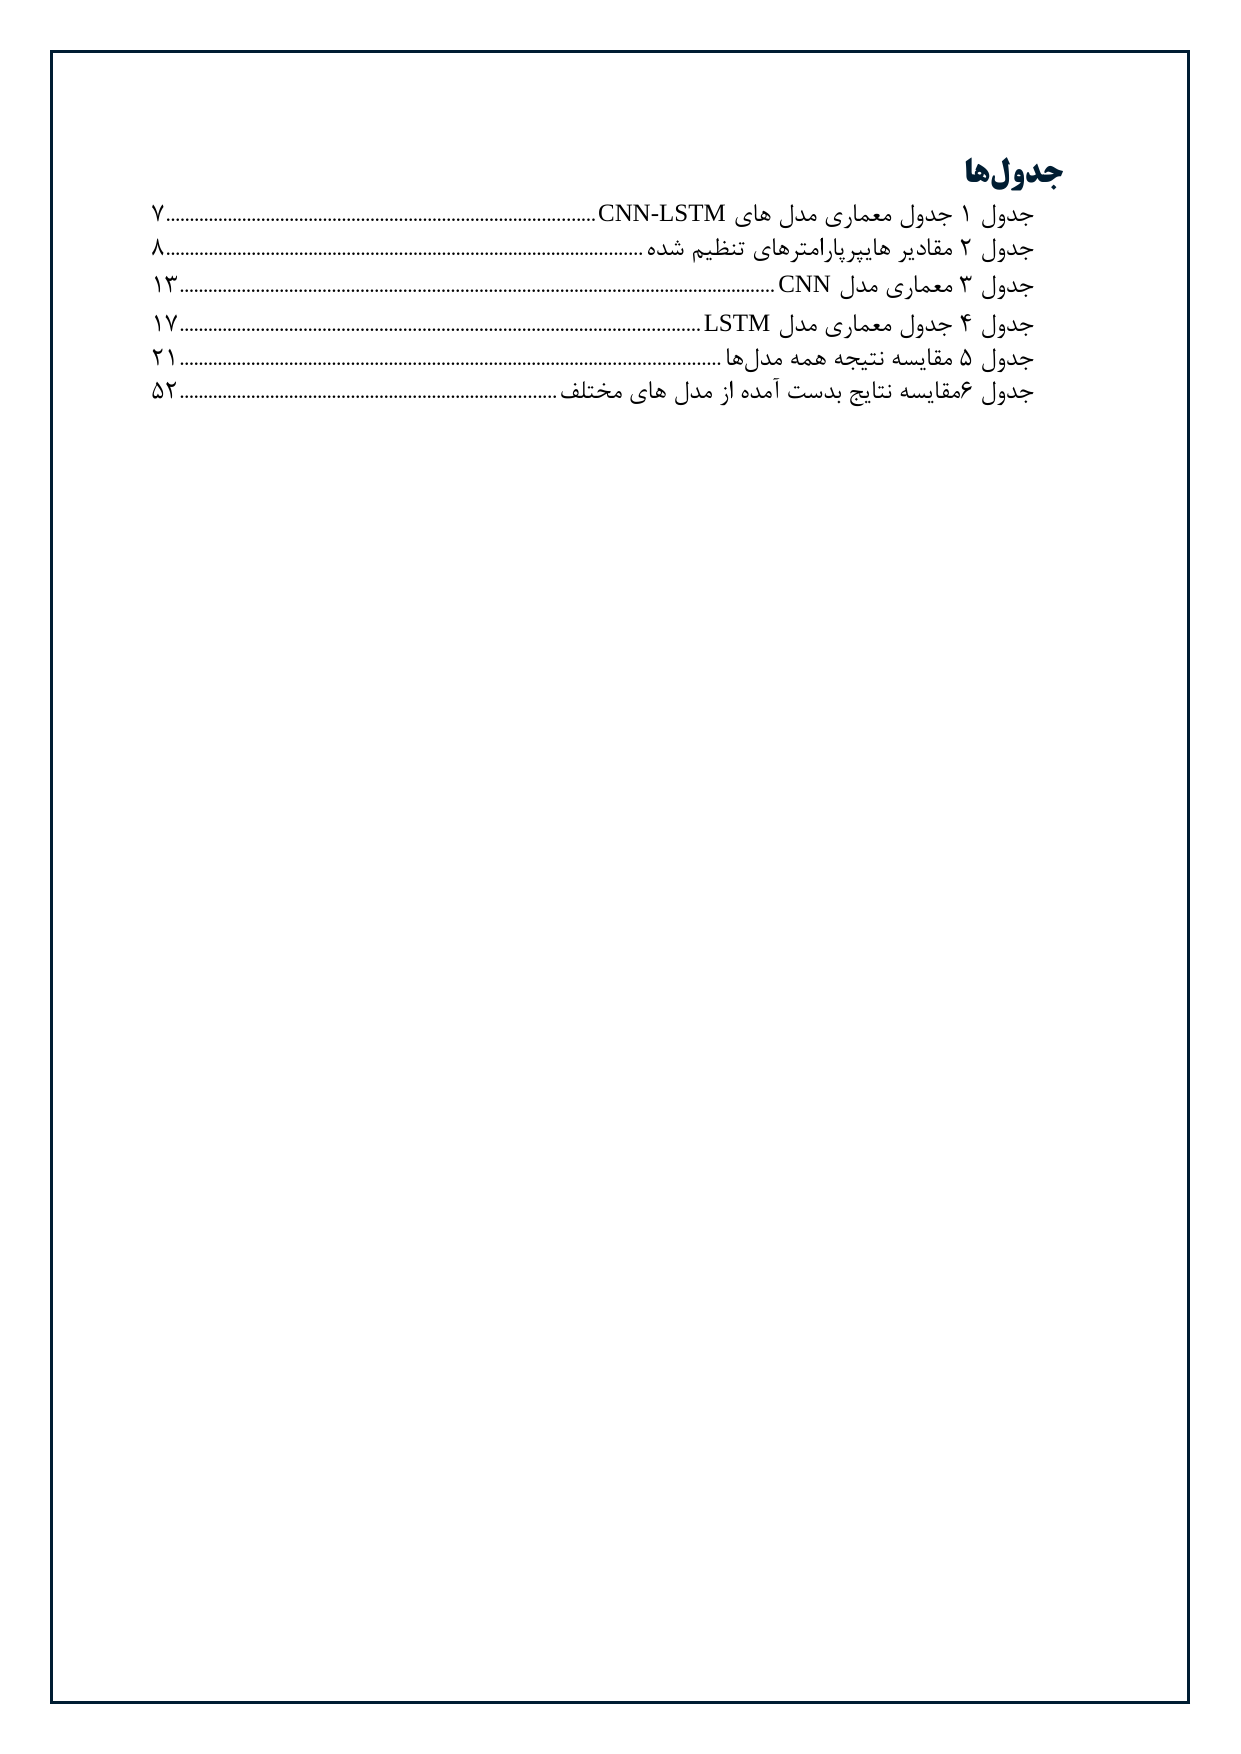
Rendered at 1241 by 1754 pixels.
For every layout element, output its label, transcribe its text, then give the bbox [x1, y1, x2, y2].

text جدول 4 جدول معماری مدل LSTM 17 [150, 308, 1063, 341]
text جدول 6مقایسه نتایج بدست آمده از مدل های مختلف 52 [150, 380, 1063, 409]
text جدول 5 مقایسه نتیجه همه مدل‌ها 21 [150, 346, 1063, 375]
text جدول‌ها [150, 159, 1063, 193]
text جدول 3 معماری مدل CNN 13 [150, 269, 1063, 303]
text جدول 2 مقادیر هایپرپارامترهای تنظیم شده 8 [150, 236, 1063, 265]
text جدول 1 جدول معماری مدل های CNN-LSTM 7 [150, 198, 1063, 231]
